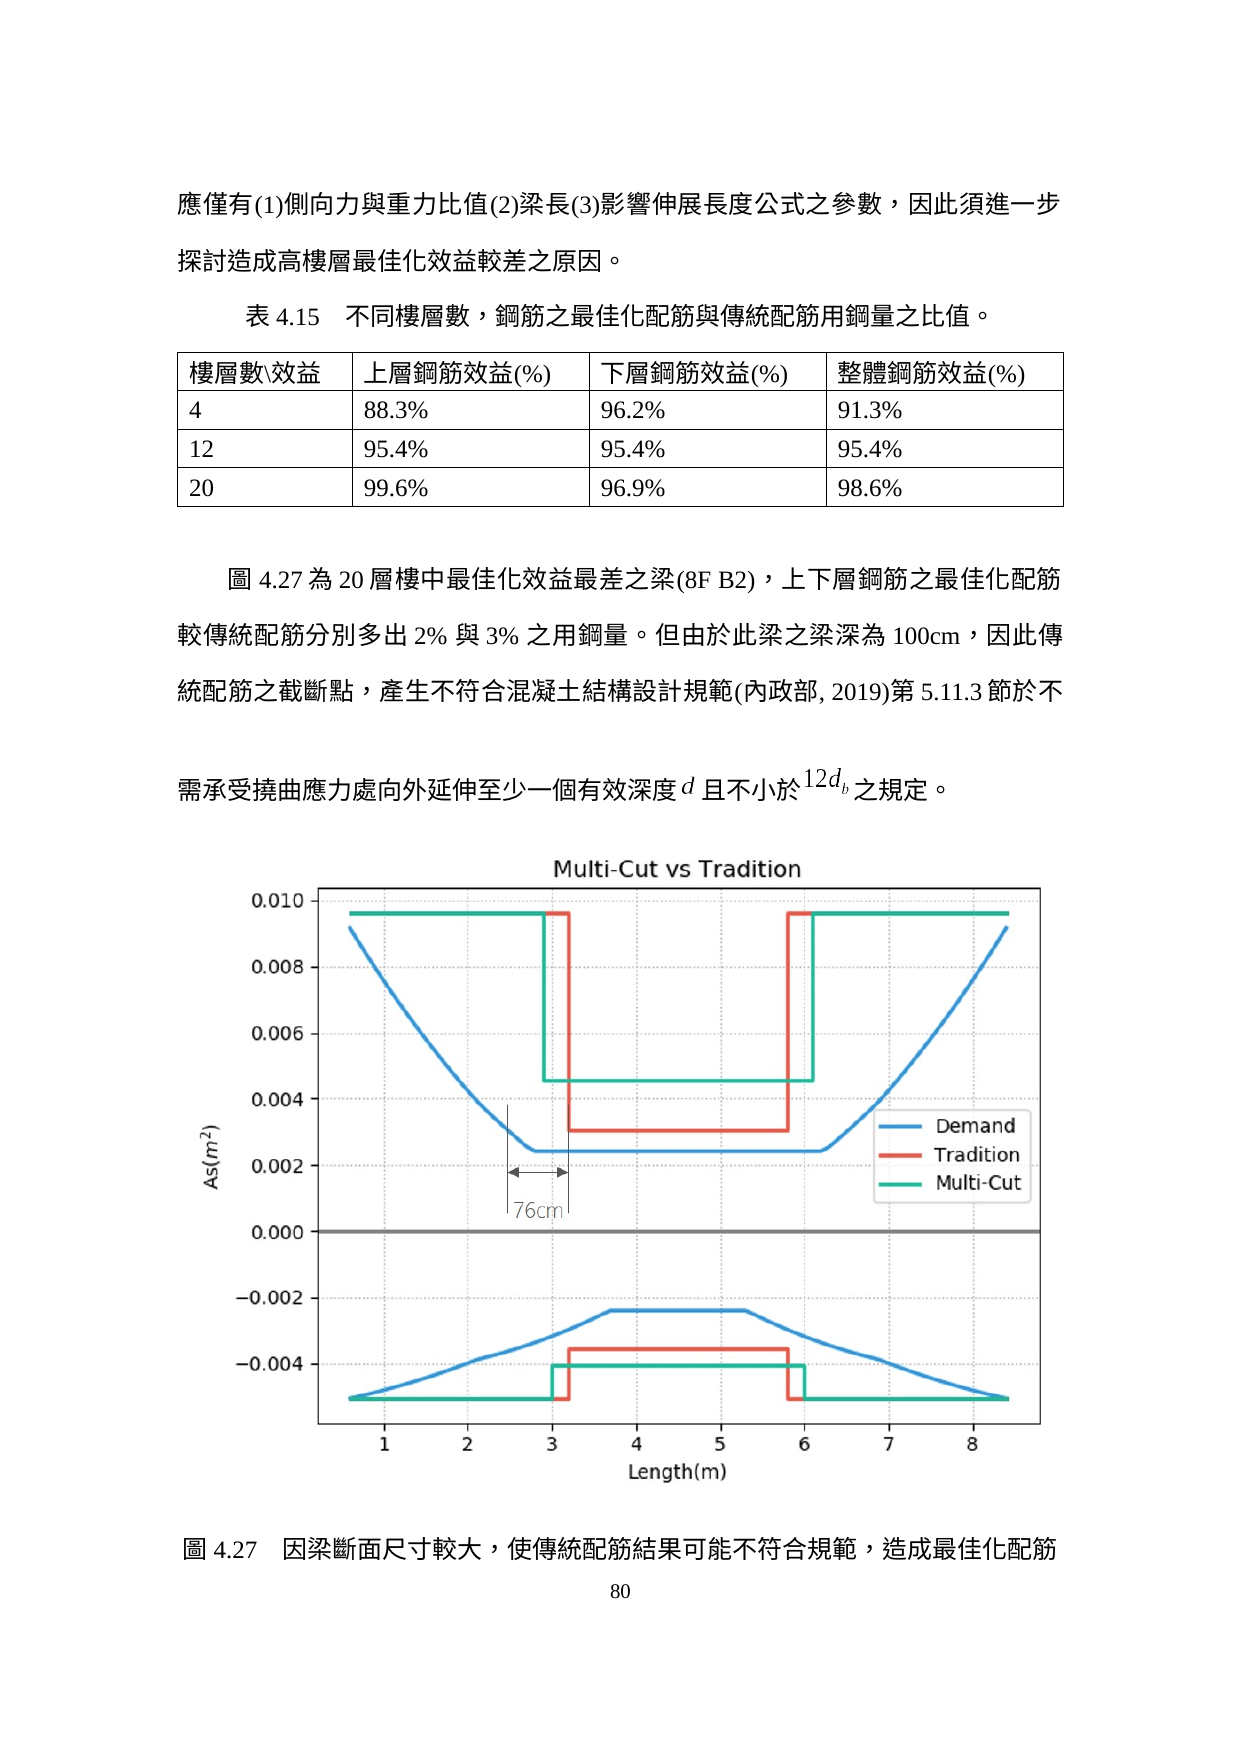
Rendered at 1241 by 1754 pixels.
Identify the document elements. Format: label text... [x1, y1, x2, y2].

table_cell 88.3% [353, 391, 589, 429]
table_cell 4 [178, 391, 352, 429]
table_cell 95.4% [590, 430, 826, 467]
table_cell 96.9% [590, 468, 826, 506]
table_cell 98.6% [827, 468, 1063, 506]
table_header 下層鋼筋效益(%) [590, 353, 826, 390]
table_cell 95.4% [353, 430, 589, 467]
table_header 上層鋼筋效益(%) [353, 353, 589, 390]
table_cell 99.6% [353, 468, 589, 506]
table_cell 12 [178, 430, 352, 467]
table_header 樓層數\效益 [178, 353, 352, 390]
table_cell 96.2% [590, 391, 826, 429]
table_cell 91.3% [827, 391, 1063, 429]
table_cell 20 [178, 468, 352, 506]
picture [177, 839, 1063, 1503]
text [177, 184, 1063, 278]
table_cell 95.4% [827, 430, 1063, 467]
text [177, 1529, 1063, 1566]
table_header 整體鋼筋效益(%) [827, 353, 1063, 390]
